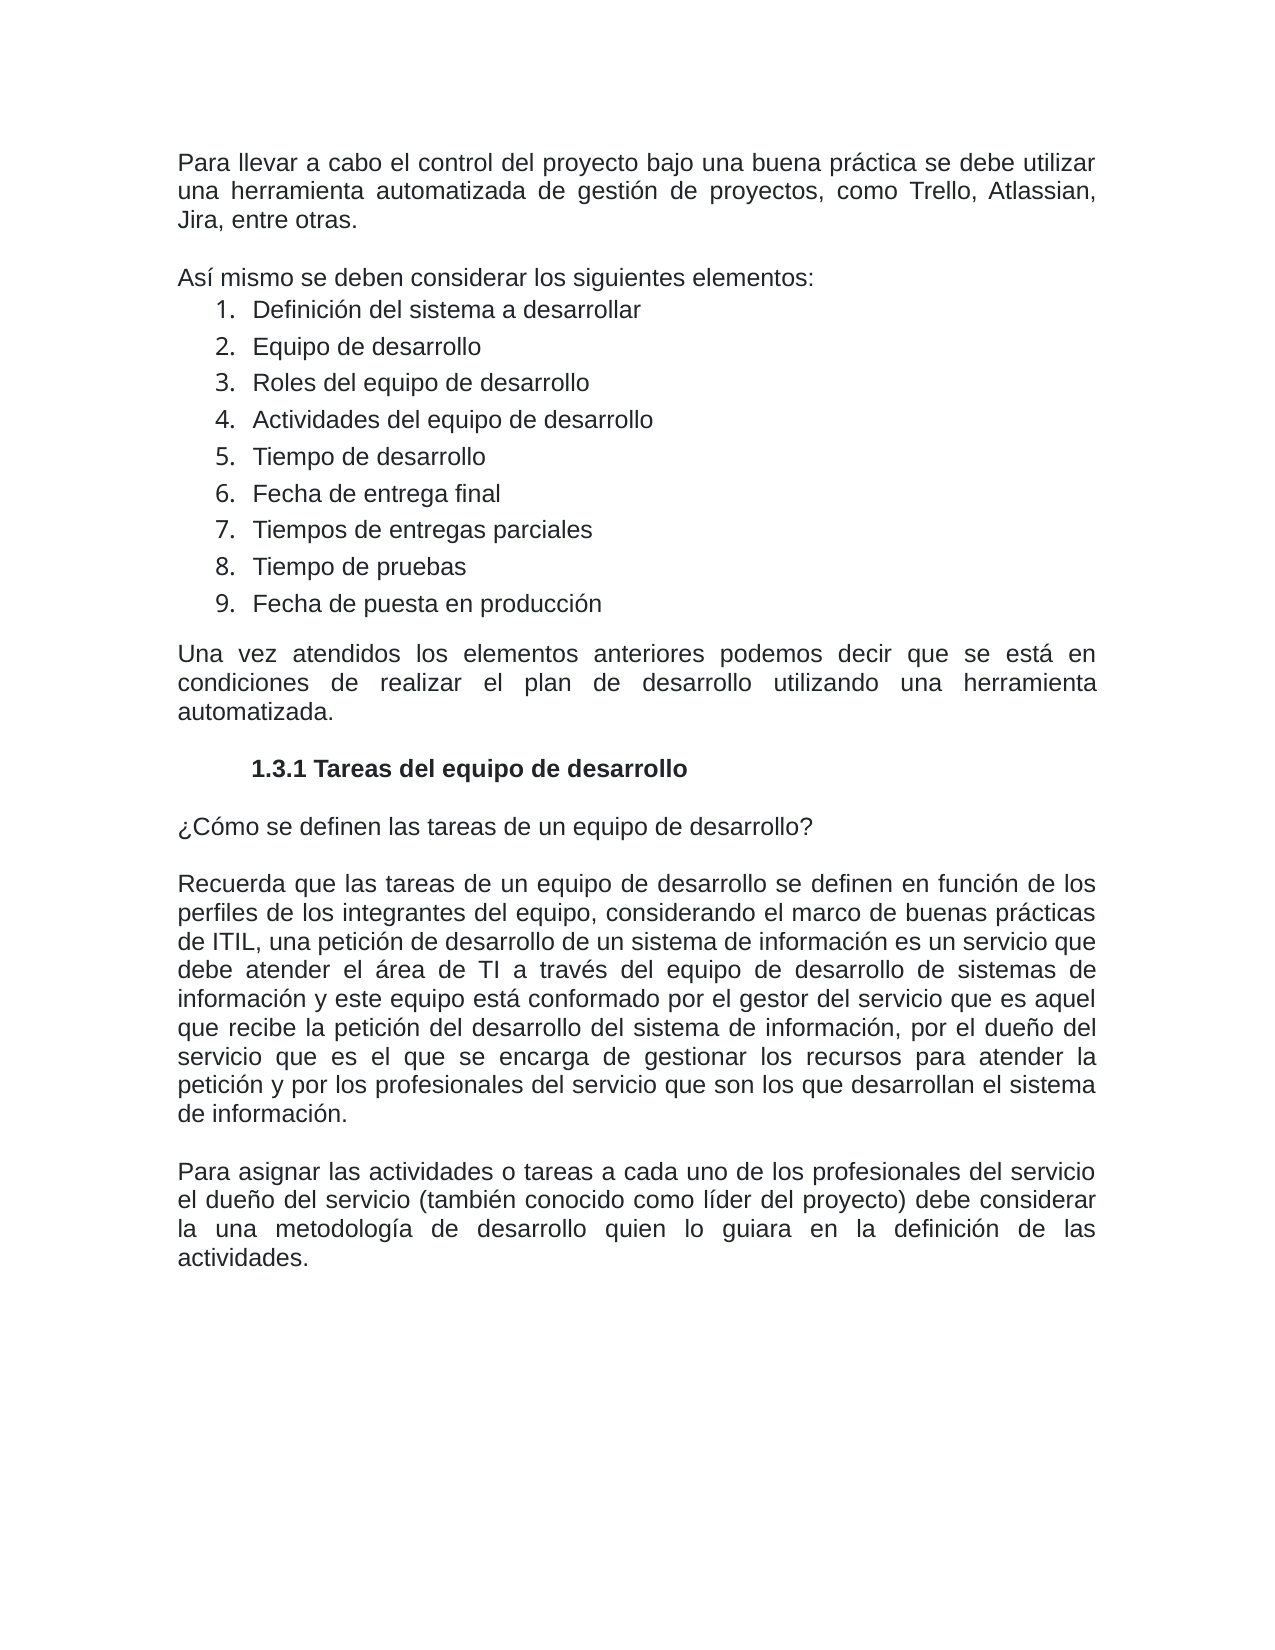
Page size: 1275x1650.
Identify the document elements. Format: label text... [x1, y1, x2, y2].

list Fecha de entrega final [215, 475, 1098, 509]
list Equipo de desarrollo [215, 328, 1098, 362]
list Tiempo de desarrollo [215, 438, 1098, 472]
list Actividades del equipo de desarrollo [215, 402, 1098, 436]
text Para asignar las actividades o tareas a cada uno de los profesionales del servicio el dueño del servicio (también conocido como líder del proyecto) debe considerar la una metodología de desarrollo quien lo guiara en la definición de las actividades. [177, 1156, 1098, 1271]
text ¿Cómo se definen las tareas de un equipo de desarrollo? [177, 811, 1098, 840]
text 1.3.1 Tareas del equipo de desarrollo [251, 754, 1098, 783]
list Roles del equipo de desarrollo [215, 365, 1098, 399]
text Una vez atendidos los elementos anteriores podemos decir que se está en condiciones de realizar el plan de desarrollo utilizando una herramienta automatizada. [177, 639, 1098, 725]
text Para llevar a cabo el control del proyecto bajo una buena práctica se debe utilizar una herramienta automatizada de gestión de proyectos, como Trello, Atlassian, Jira, entre otras. [177, 148, 1098, 234]
text Recuerda que las tareas de un equipo de desarrollo se definen en función de los perfiles de los integrantes del equipo, considerando el marco de buenas prácticas de ITIL, una petición de desarrollo de un sistema de información es un servicio que debe atender el área de TI a través del equipo de desarrollo de sistemas de información y este equipo está conformado por el gestor del servicio que es aquel que recibe la petición del desarrollo del sistema de información, por el dueño del servicio que es el que se encarga de gestionar los recursos para atender la petición y por los profesionales del servicio que son los que desarrollan el sistema de información. [177, 869, 1098, 1128]
list Tiempo de pruebas [215, 549, 1098, 583]
list Fecha de puesta en producción [215, 586, 1098, 619]
text Así mismo se deben considerar los siguientes elementos: [177, 263, 1098, 291]
list Definición del sistema a desarrollar [215, 291, 1098, 325]
list Tiempos de entregas parciales [215, 512, 1098, 546]
